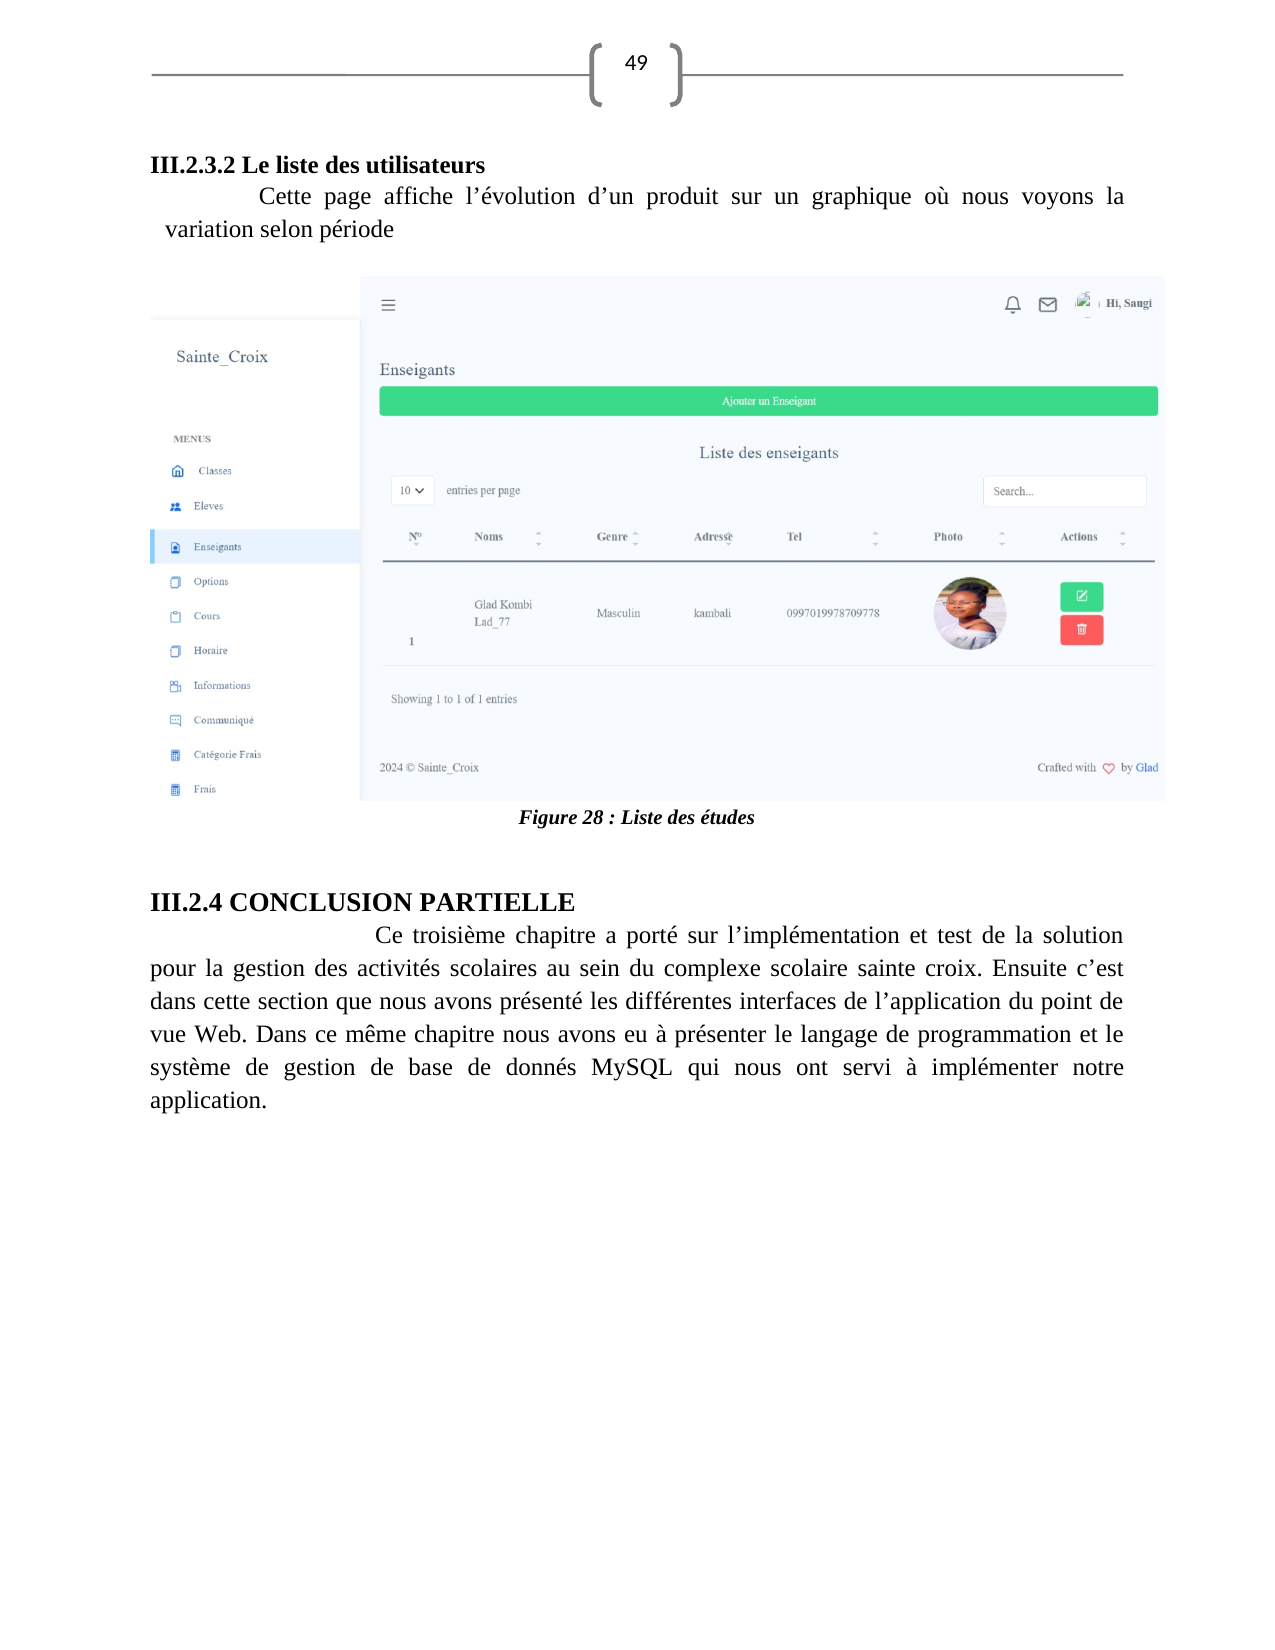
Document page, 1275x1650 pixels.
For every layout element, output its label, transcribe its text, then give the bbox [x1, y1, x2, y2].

text Cette page affiche l’évolution d’un produit sur un graphique où nous voyons la variation selon période [165, 181, 1125, 243]
subtitle III.2.4 CONCLUSION PARTIELLE [150, 886, 1125, 918]
picture [150, 276, 1165, 801]
subtitle III.2.3.2 Le liste des utilisateurs [150, 150, 1125, 179]
text Figure 28 : Liste des études [150, 805, 1125, 829]
text Ce troisième chapitre a porté sur l’implémentation et test de la solution pour la gestion des activités scolaires au sein du complexe scolaire sainte croix. Ensuite c’est dans cette section que nous avons présenté les différentes interfaces de l’application du point de vue Web. Dans ce même chapitre nous avons eu à présenter le langage de programmation et le système de gestion de base de donnés MySQL qui nous ont servi à implémenter notre application. [150, 920, 1125, 1114]
